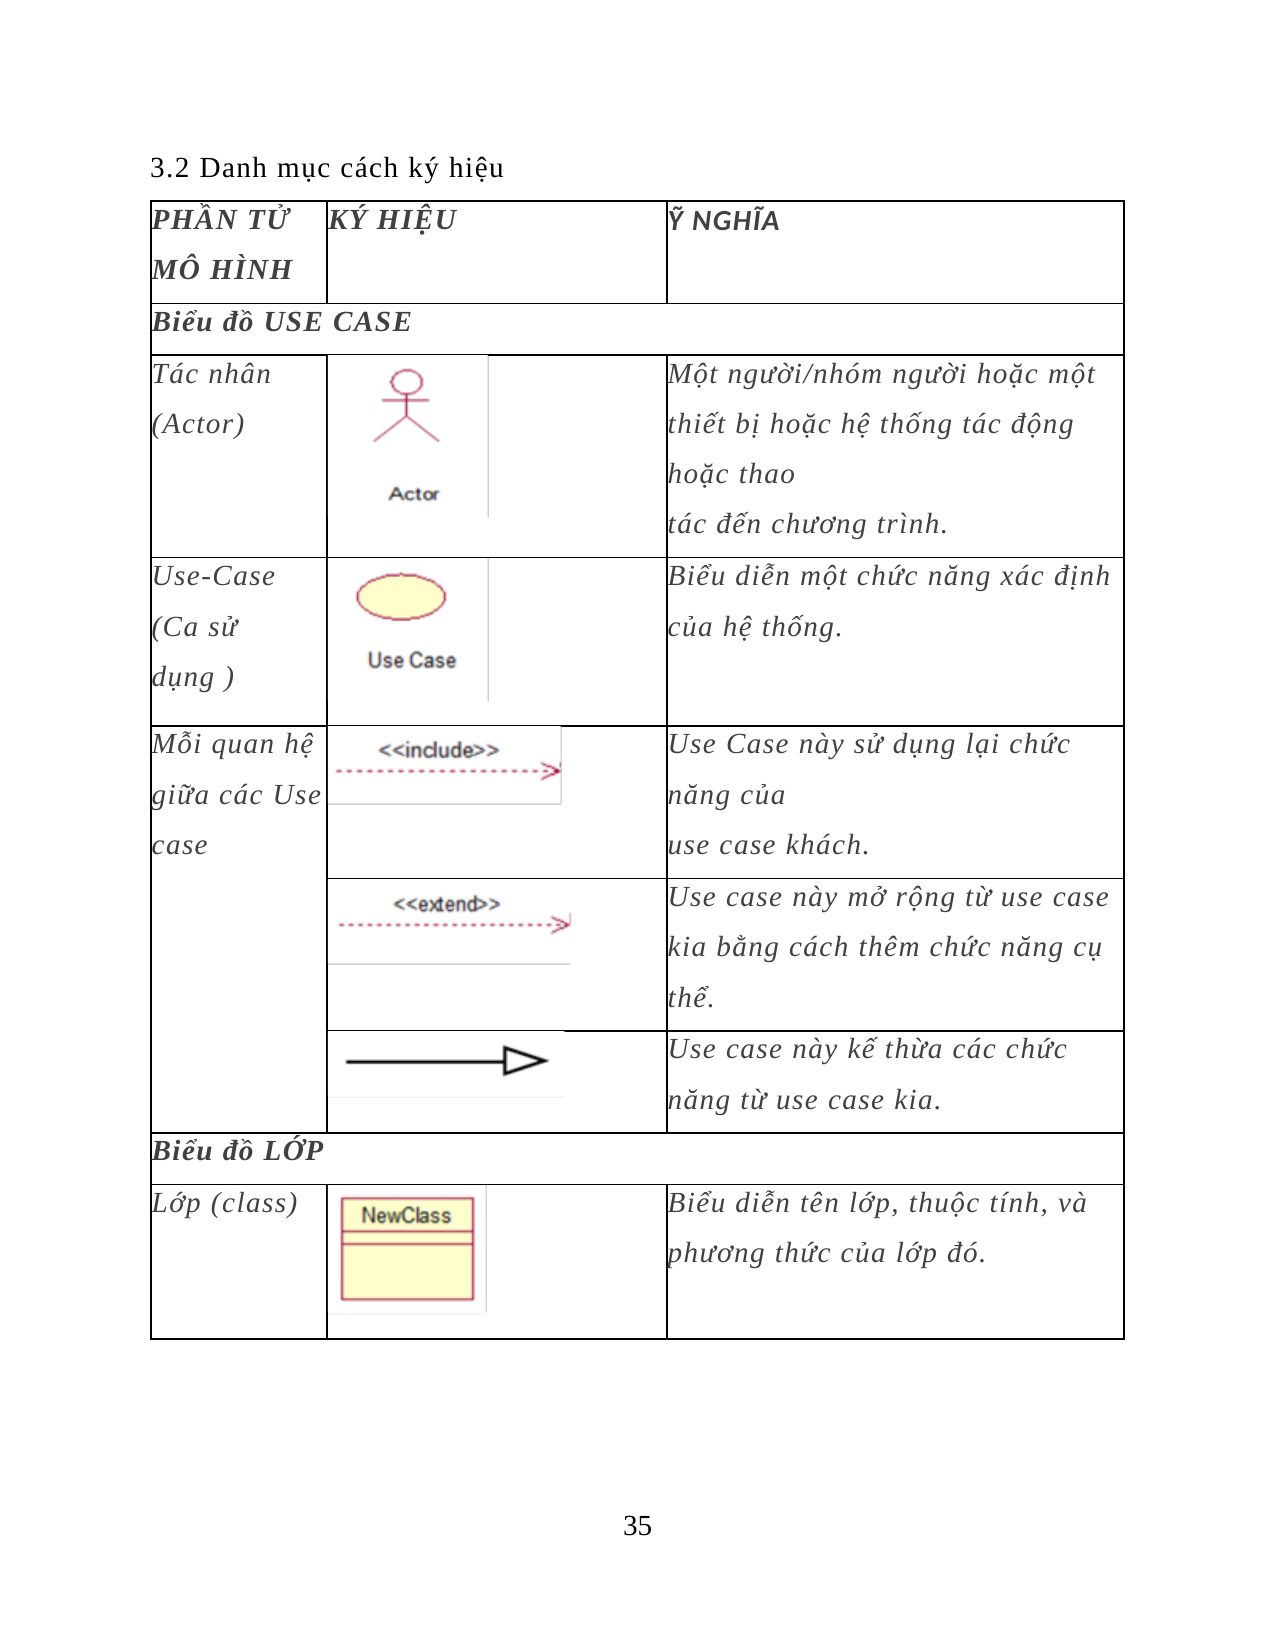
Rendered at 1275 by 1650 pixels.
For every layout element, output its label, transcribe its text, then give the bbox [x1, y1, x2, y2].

table_header Ỹ NGHĨA [668, 202, 1123, 302]
table_cell [328, 727, 666, 877]
picture [327, 558, 489, 703]
table_cell Use case này kế thừa các chức năng từ use case kia. [668, 1032, 1123, 1132]
table_cell Biểu đồ USE CASE [152, 304, 1123, 354]
table_cell [328, 879, 666, 1030]
table_cell Use Case này sử dụng lại chức năng của use case khách. [668, 727, 1123, 877]
picture [327, 726, 563, 806]
table_cell [328, 356, 666, 557]
table_cell Use case này mở rộng từ use case kia bằng cách thêm chức năng cụ thể. [668, 879, 1123, 1030]
table_cell Lớp (class) [152, 1185, 326, 1338]
picture [327, 879, 572, 966]
picture [327, 355, 489, 519]
table_header PHẦN TỬ MÔ HÌNH [152, 202, 326, 302]
table_cell [328, 1185, 666, 1338]
table_cell Tác nhân (Actor) [152, 356, 326, 557]
table_cell [328, 558, 666, 725]
table_cell Mỗi quan hệ giữa các Use case [152, 727, 326, 1132]
table_cell Use-Case (Ca sử dụng ) [152, 558, 326, 725]
table_cell Biểu diễn một chức năng xác định của hệ thống. [668, 558, 1123, 725]
picture [327, 1185, 488, 1316]
table_header KÝ HIỆU [328, 202, 666, 302]
table_cell Một người/nhóm người hoặc một thiết bị hoặc hệ thống tác động hoặc thao tác đến chương trình. [668, 356, 1123, 557]
subtitle 3.2 Danh mục cách ký hiệu [150, 150, 1125, 183]
table_cell Biểu diễn tên lớp, thuộc tính, và phương thức của lớp đó. [668, 1185, 1123, 1338]
table_cell Biểu đồ LỚP [152, 1134, 1123, 1184]
picture [327, 1031, 566, 1099]
table_cell [328, 1032, 666, 1132]
